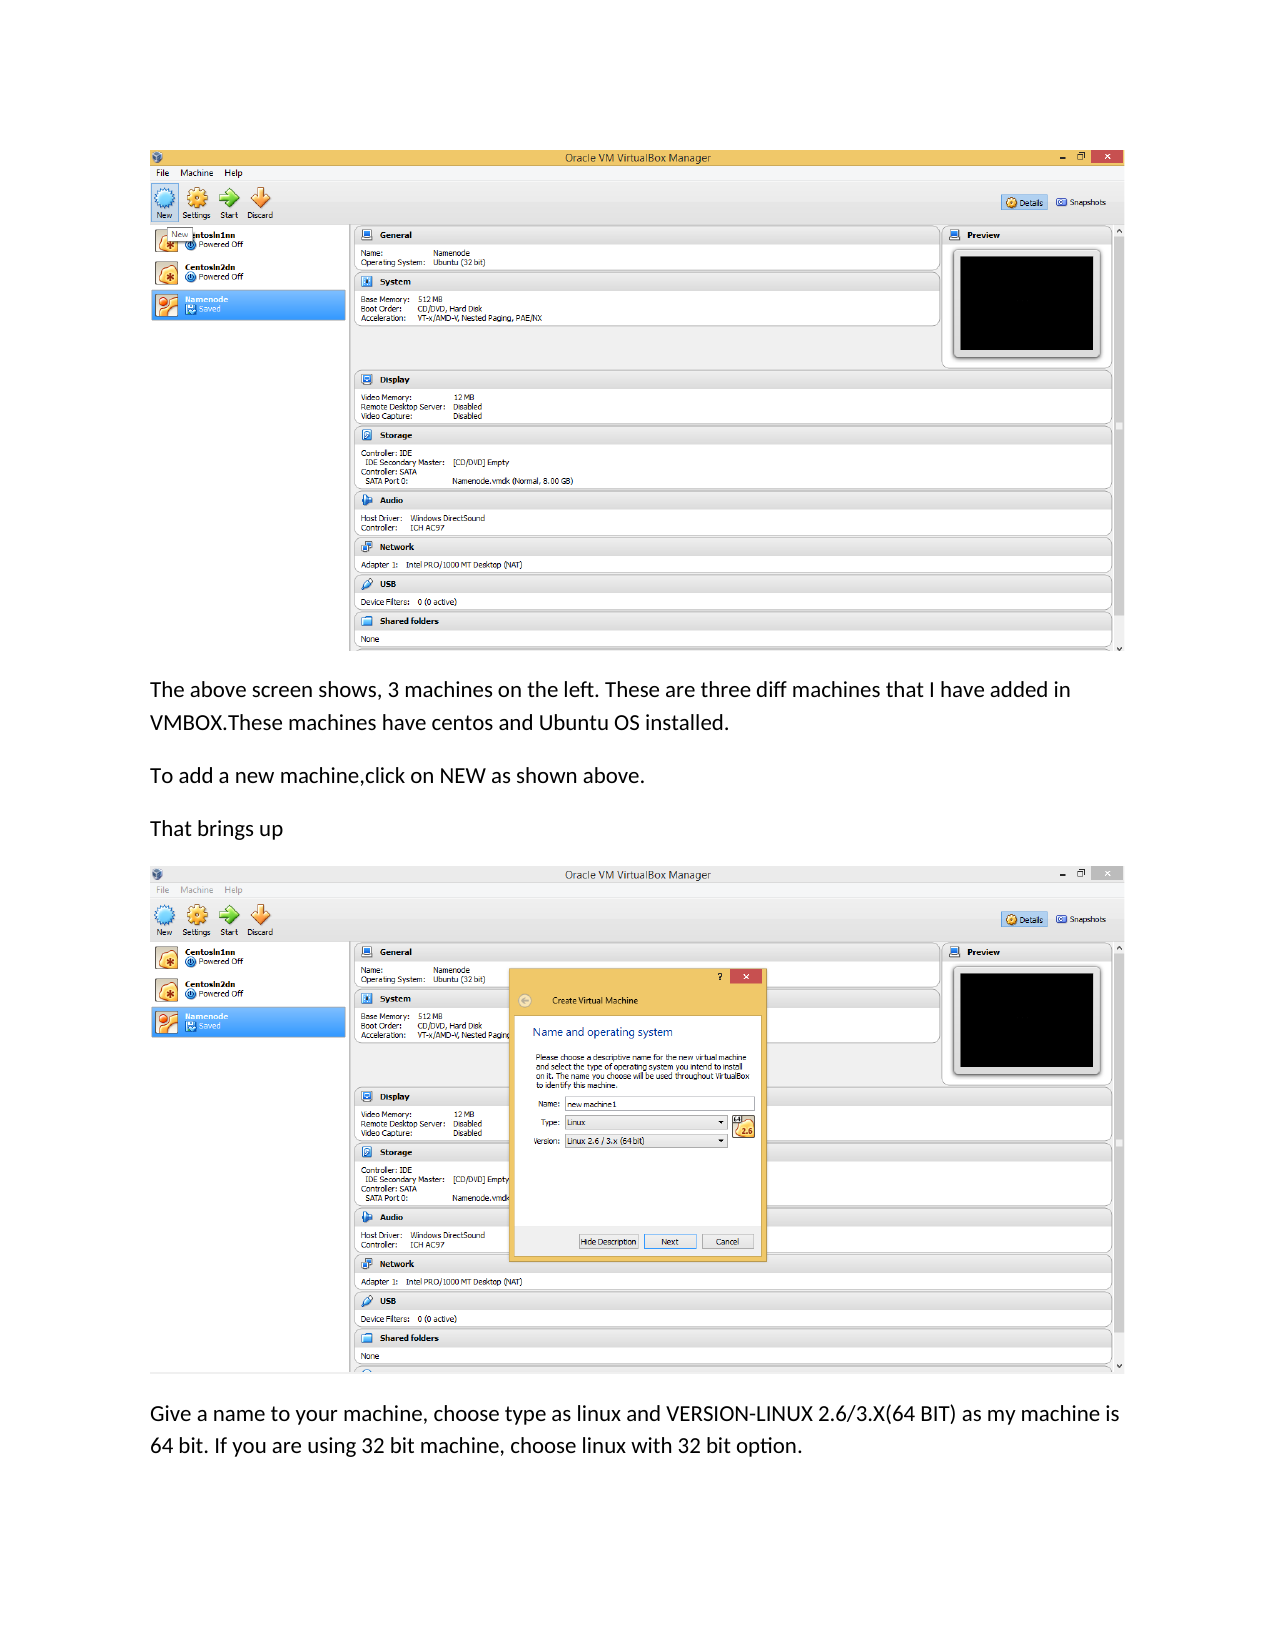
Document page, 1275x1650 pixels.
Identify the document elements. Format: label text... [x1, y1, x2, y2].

text To add a new machine,click on NEW as shown above. [150, 761, 1125, 789]
picture [150, 150, 1125, 651]
text The above screen shows, 3 machines on the left. These are three diff machines that I have added in VMBOX.These machines have centos and Ubuntu OS installed. [150, 676, 1125, 736]
text That brings up [150, 814, 1125, 842]
text Give a name to your machine, choose type as linux and VERSION-LINUX 2.6/3.X(64 BIT) as my machine is 64 bit. If you are using 32 bit machine, choose linux with 32 bit option. [150, 1399, 1125, 1459]
picture [150, 866, 1125, 1374]
